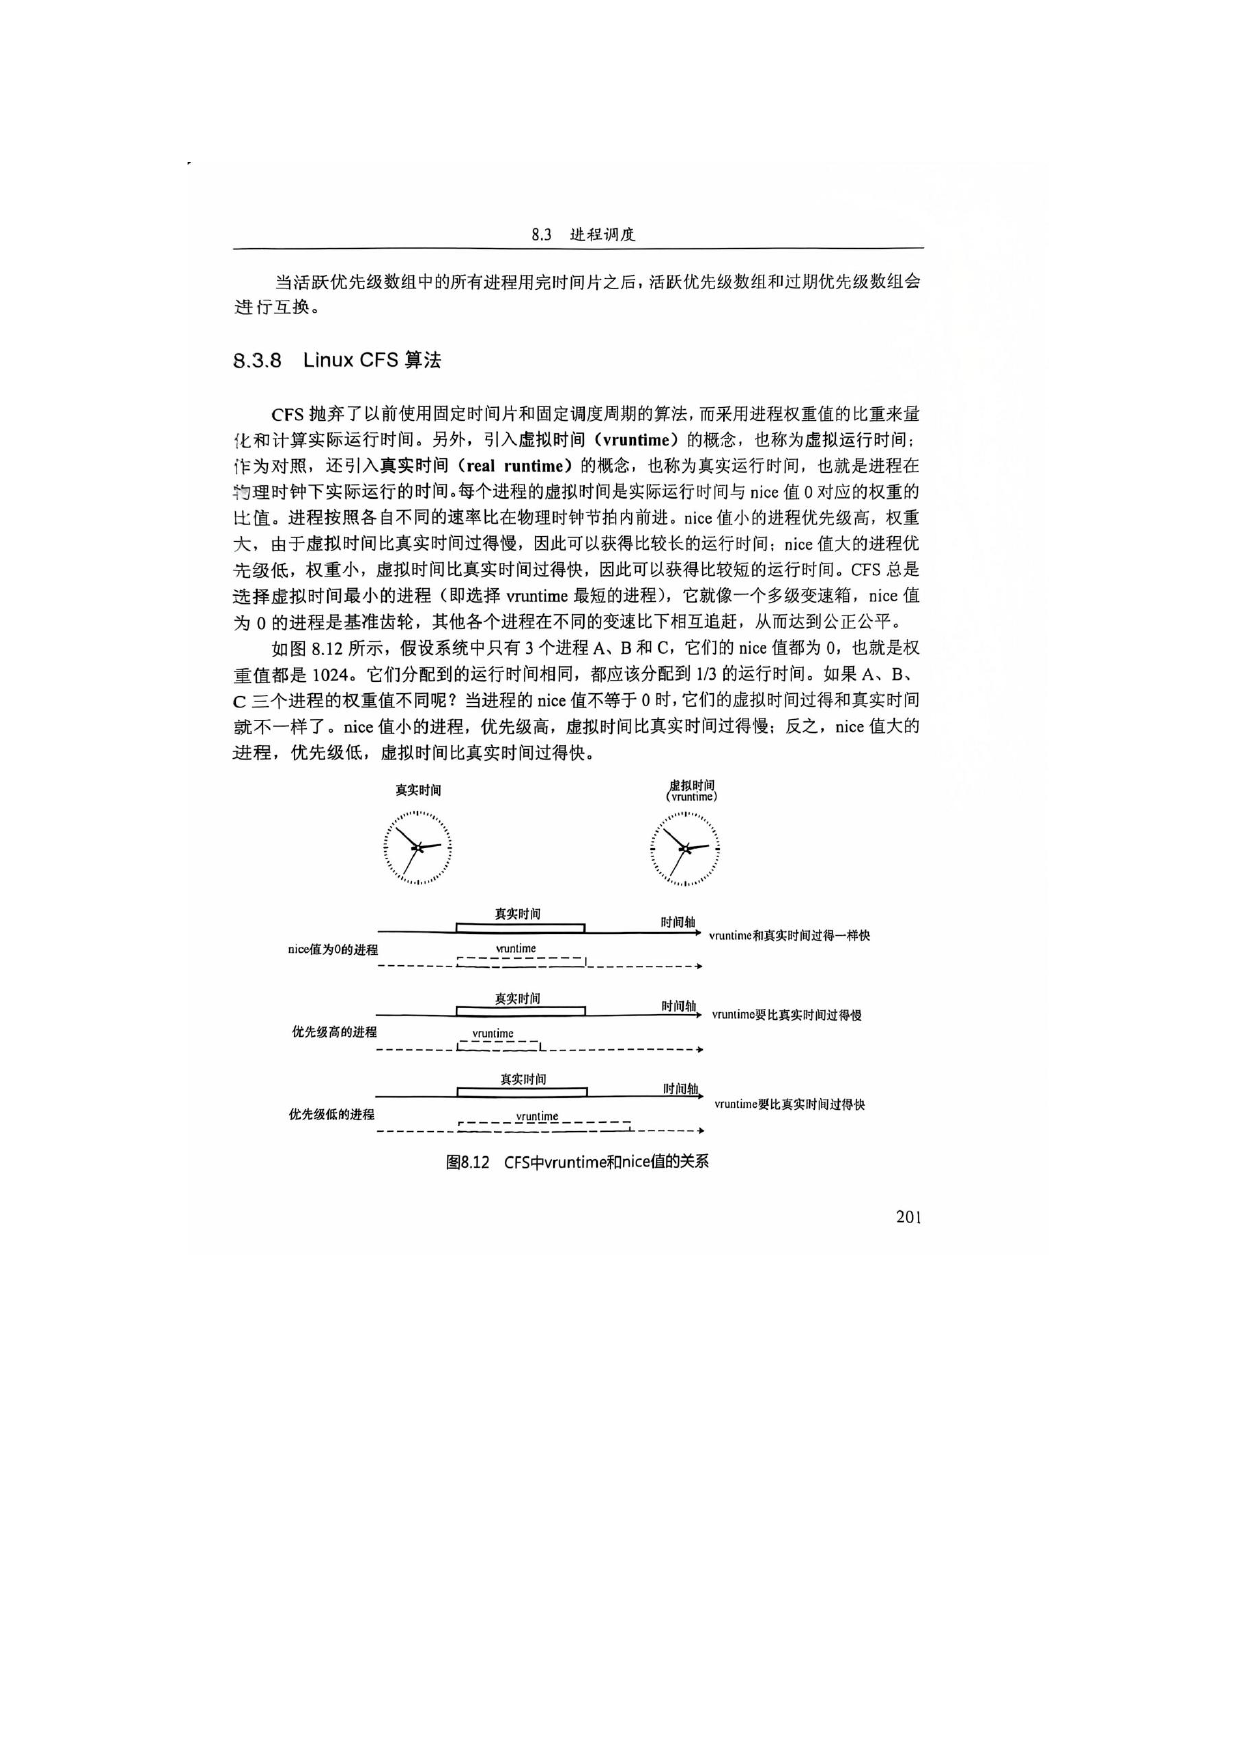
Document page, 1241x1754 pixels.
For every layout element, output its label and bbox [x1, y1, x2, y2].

picture [187, 162, 1050, 1255]
